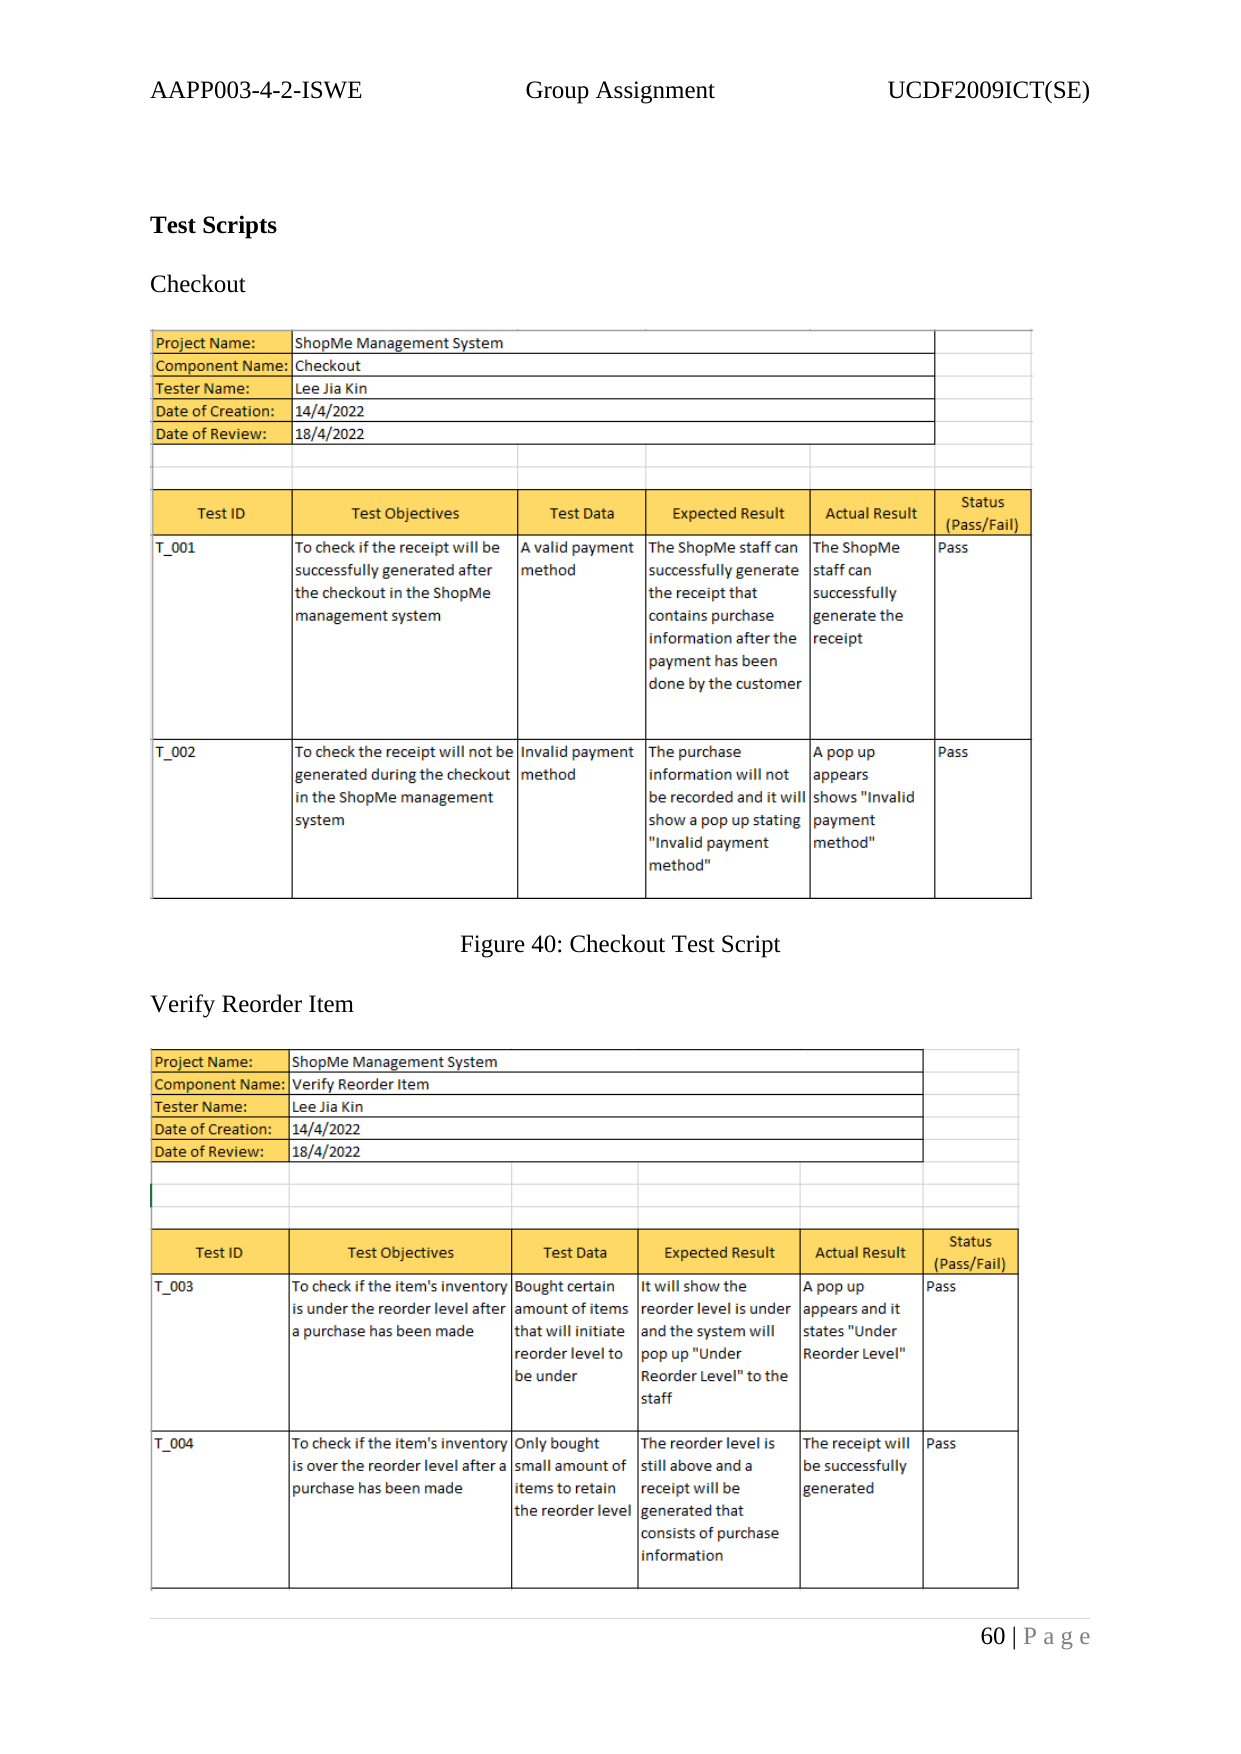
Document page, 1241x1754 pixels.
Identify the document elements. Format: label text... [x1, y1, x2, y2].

text Figure 40: Checkout Test Script [150, 929, 1090, 958]
text Checkout [150, 269, 1090, 298]
text Test Scripts [150, 210, 1090, 238]
picture [150, 1048, 1021, 1591]
picture [150, 329, 1034, 899]
text Verify Reorder Item [150, 989, 1090, 1018]
